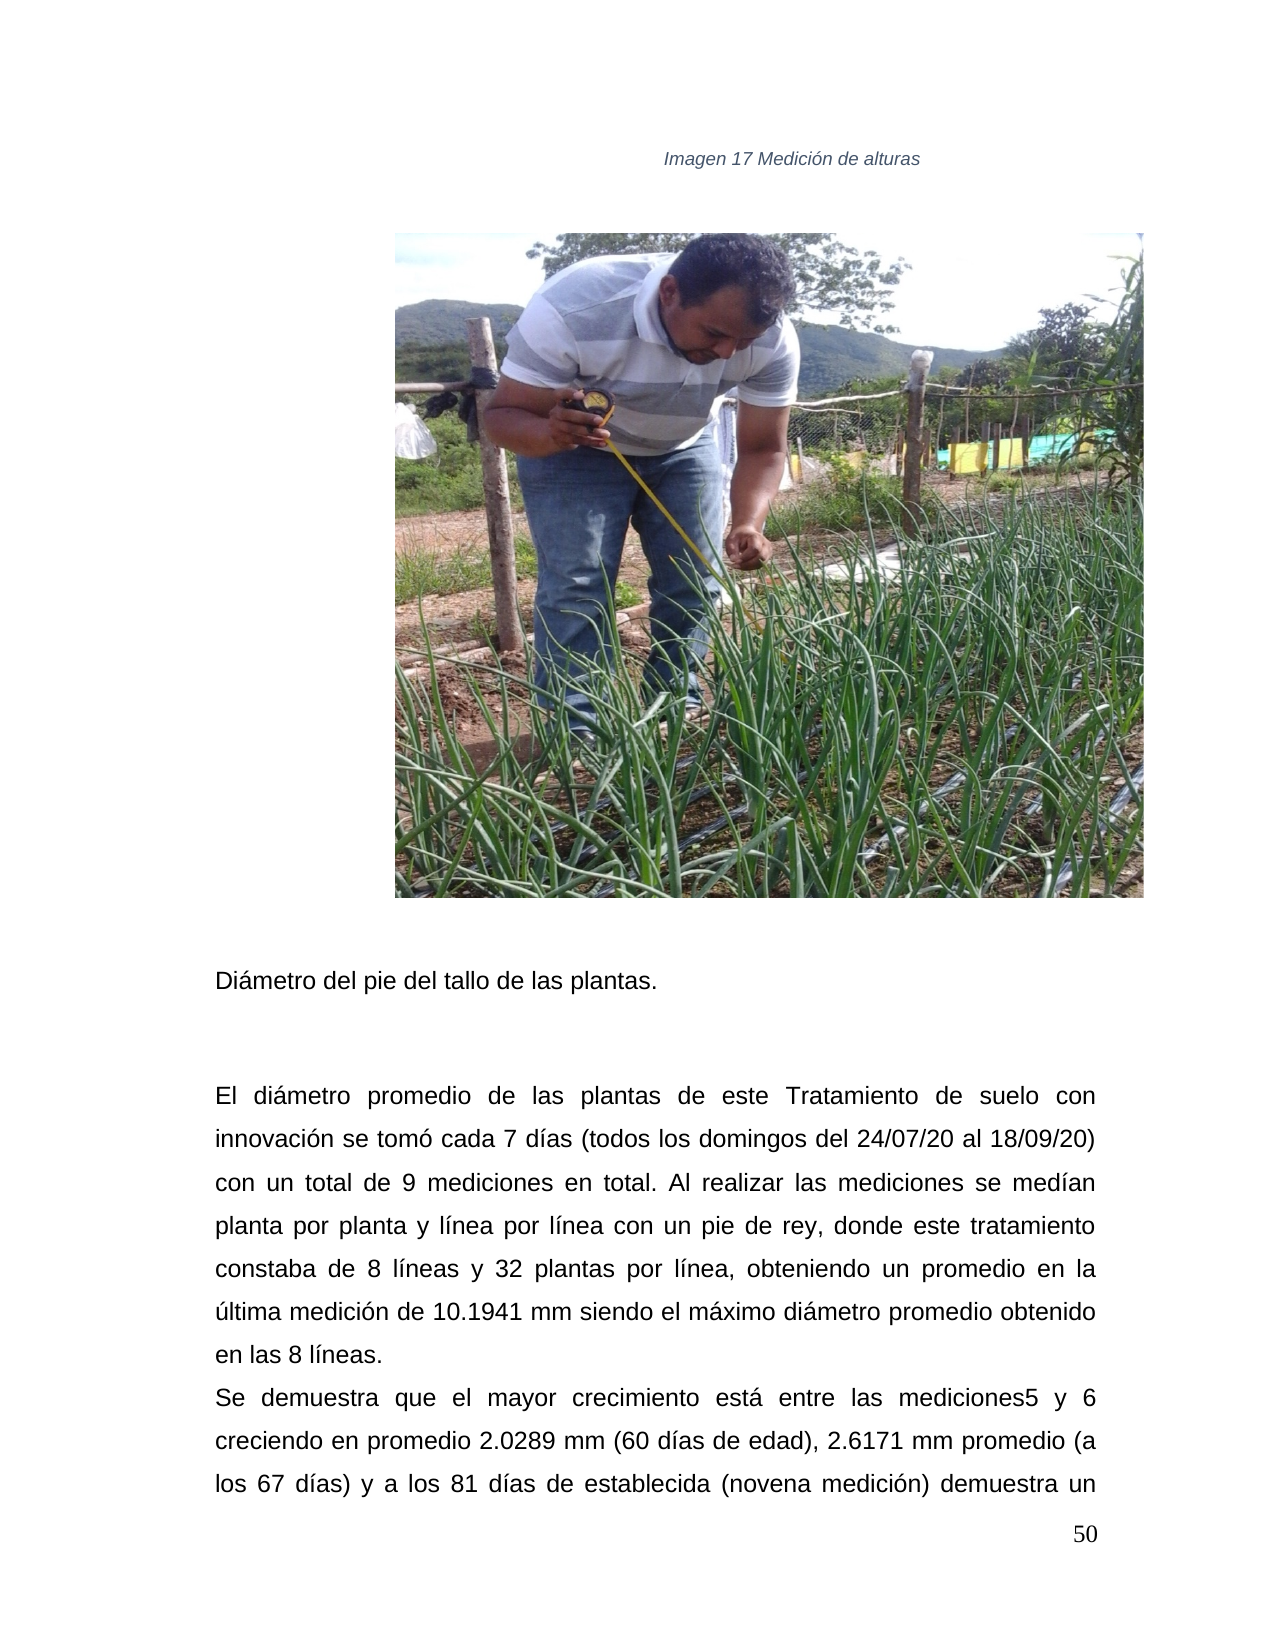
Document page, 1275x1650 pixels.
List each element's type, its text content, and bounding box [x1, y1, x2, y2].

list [215, 1383, 1098, 1498]
text Imagen 17 Medición de alturas [177, 148, 1098, 169]
list El diámetro promedio de las plantas de este Tratamiento de suelo con innovación se tomó cada 7 días (todos los domingos del 24/07/20 al 18/09/20) con un total de 9 mediciones en total. Al realizar las mediciones se medían planta por planta y línea por línea con un pie de rey, donde este tratamiento constaba de 8 líneas y 32 plantas por línea, obteniendo un promedio en la última medición de 10.1941 mm siendo el máximo diámetro promedio obtenido en las 8 líneas. [215, 1081, 1098, 1369]
list Diámetro del pie del tallo de las plantas. [215, 966, 1098, 995]
picture [393, 233, 1144, 900]
